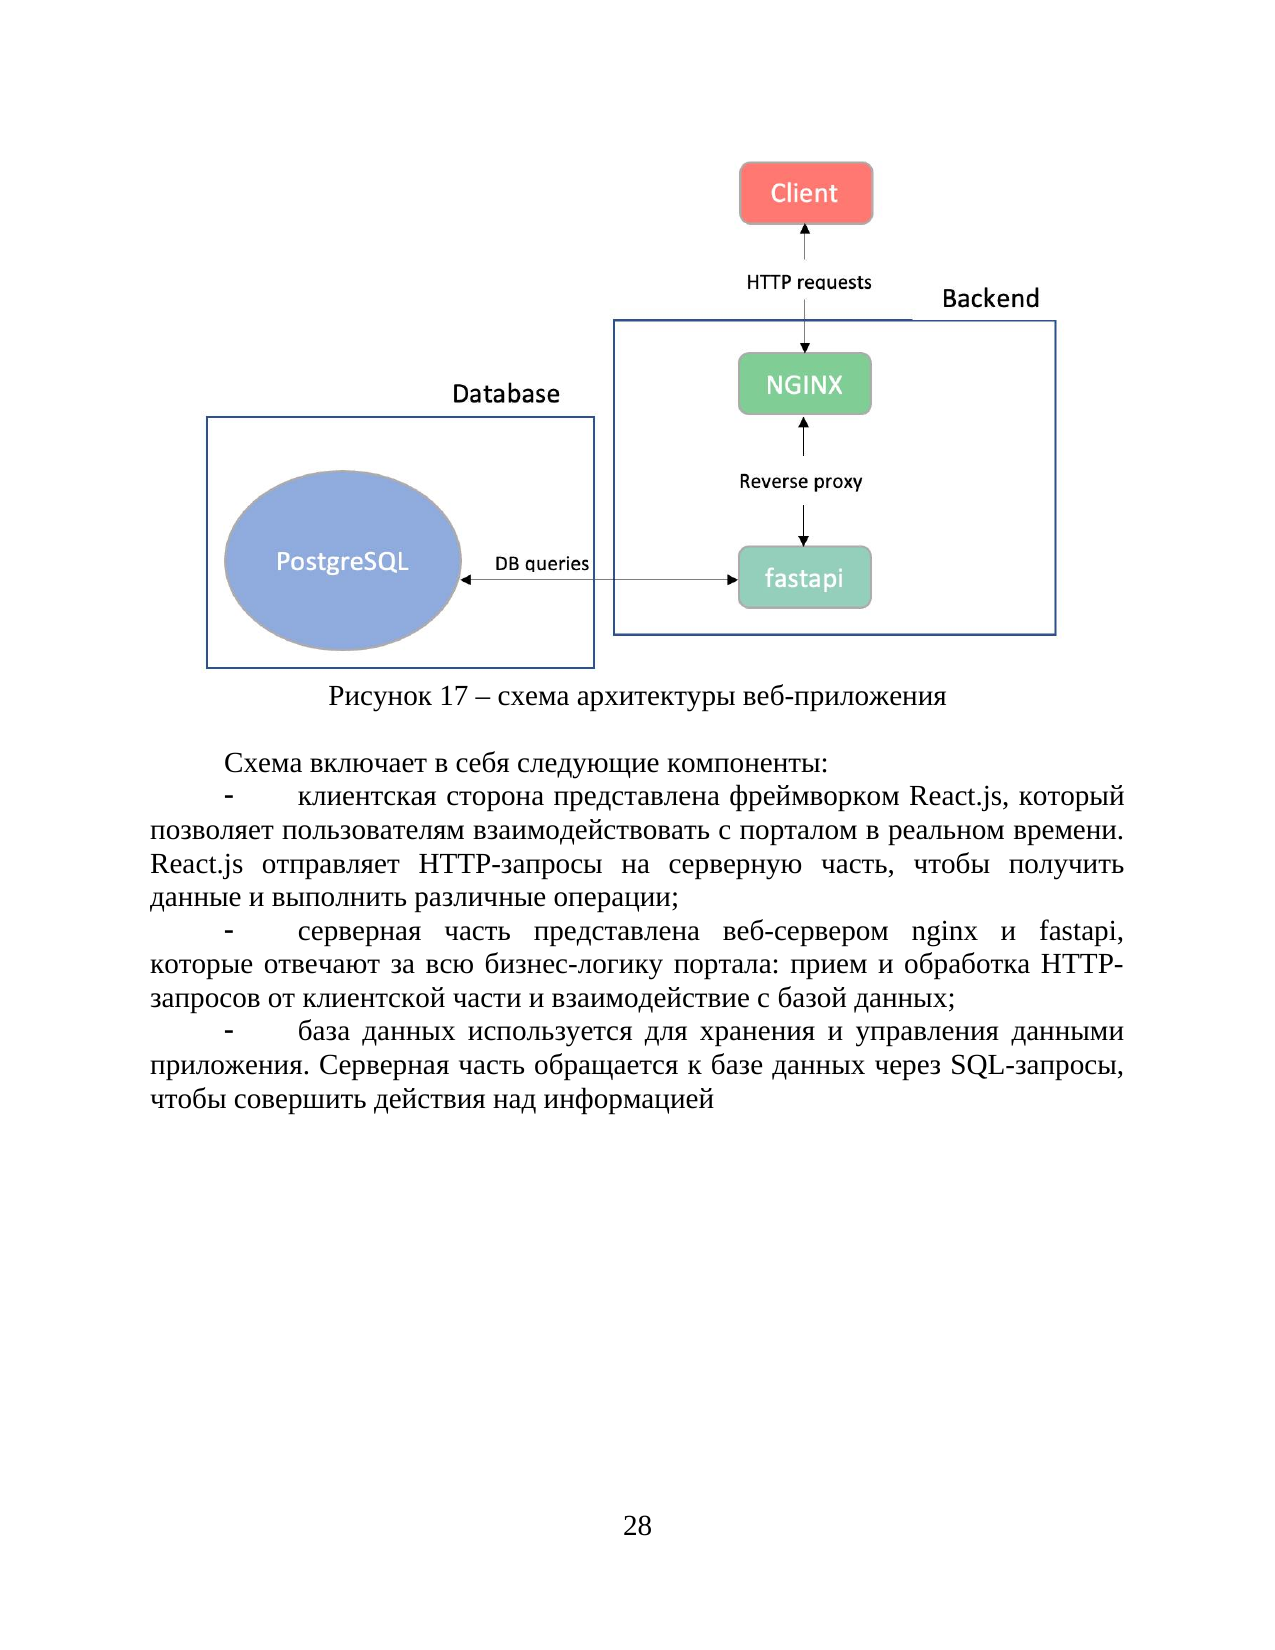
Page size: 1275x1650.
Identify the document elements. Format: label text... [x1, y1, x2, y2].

list база данных используется для хранения и управления данными приложения. Серверная часть обращается к базе данных через SQL-запросы, чтобы совершить действия над информацией [150, 1013, 1125, 1114]
text Рисунок 17 – схема архитектуры веб-приложения [150, 678, 1125, 711]
list серверная часть представлена веб-сервером nginx и fastapi, которые отвечают за всю бизнес-логику портала: прием и обработка HTTP-запросов от клиентской части и взаимодействие с базой данных; [150, 913, 1125, 1013]
picture [189, 150, 1086, 678]
text Схема включает в себя следующие компоненты: [150, 745, 1125, 778]
list клиентская сторона представлена фреймворком React.js, который позволяет пользователям взаимодействовать с порталом в реальном времени. React.js отправляет HTTP-запросы на серверную часть, чтобы получить данные и выполнить различные операции; [150, 778, 1125, 913]
